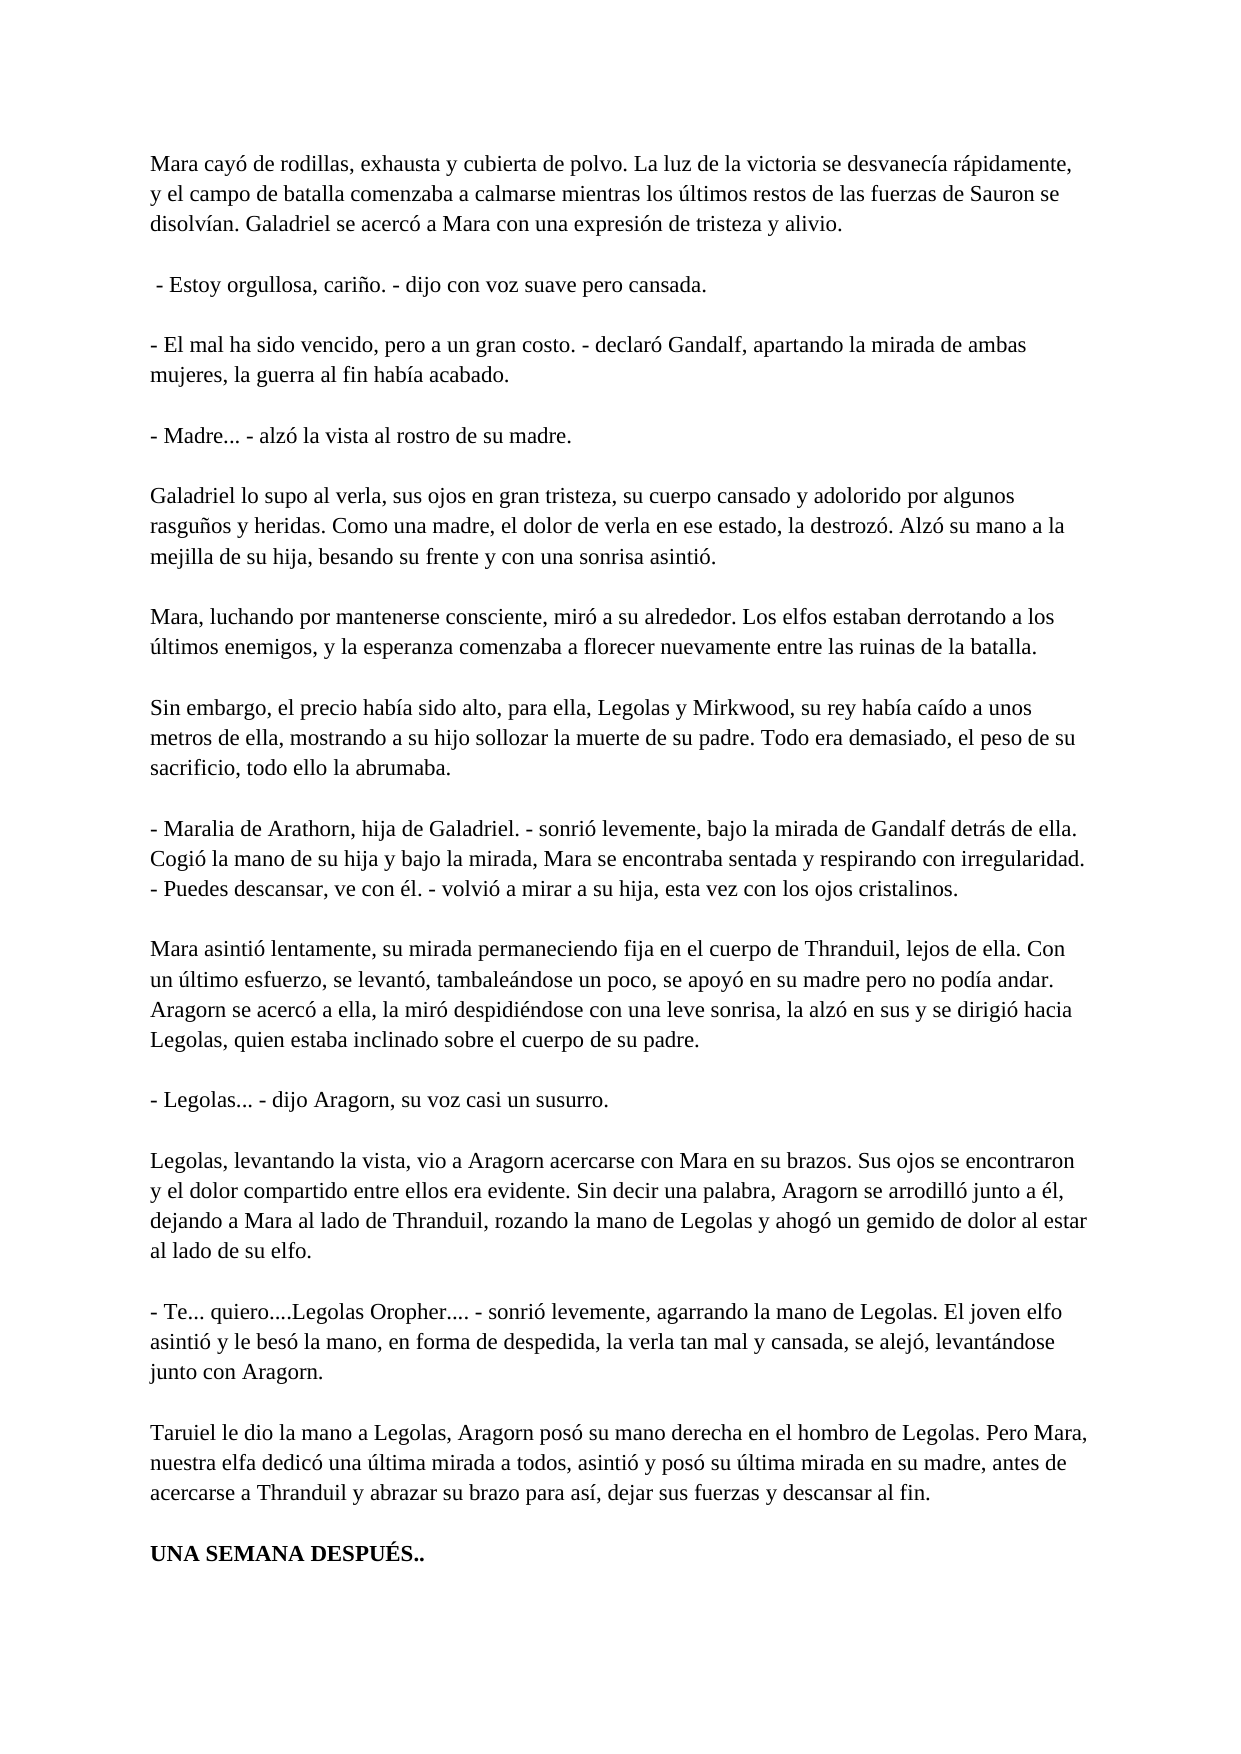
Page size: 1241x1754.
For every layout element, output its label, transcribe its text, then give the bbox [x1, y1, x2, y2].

text - Te... quiero....Legolas Oropher.... - sonrió levemente, agarrando la mano de Legolas. El joven elfo asintió y le besó la mano, en forma de despedida, la verla tan mal y cansada, se alejó, levantándose junto con Aragorn. [150, 1298, 1090, 1385]
text - Legolas... - dijo Aragorn, su voz casi un susurro. [150, 1086, 1090, 1113]
text Mara asintió lentamente, su mirada permaneciendo fija en el cuerpo de Thranduil, lejos de ella. Con un último esfuerzo, se levantó, tambaleándose un poco, se apoyó en su madre pero no podía andar. Aragorn se acercó a ella, la miró despidiéndose con una leve sonrisa, la alzó en sus y se dirigió hacia Legolas, quien estaba inclinado sobre el cuerpo de su padre. [150, 935, 1090, 1052]
text UNA SEMANA DESPUÉS.. [150, 1539, 1090, 1566]
text - El mal ha sido vencido, pero a un gran costo. - declaró Gandalf, apartando la mirada de ambas mujeres, la guerra al fin había acabado. [150, 331, 1090, 388]
text Taruiel le dio la mano a Legolas, Aragorn posó su mano derecha en el hombro de Legolas. Pero Mara, nuestra elfa dedicó una última mirada a todos, asintió y posó su última mirada en su madre, antes de acercarse a Thranduil y abrazar su brazo para así, dejar sus fuerzas y descansar al fin. [150, 1419, 1090, 1506]
text Mara cayó de rodillas, exhausta y cubierta de polvo. La luz de la victoria se desvanecía rápidamente, y el campo de batalla comenzaba a calmarse mientras los últimos restos de las fuerzas de Sauron se disolvían. Galadriel se acercó a Mara con una expresión de tristeza y alivio. [150, 150, 1090, 237]
text Galadriel lo supo al verla, sus ojos en gran tristeza, su cuerpo cansado y adolorido por algunos rasguños y heridas. Como una madre, el dolor de verla en ese estado, la destrozó. Alzó su mano a la mejilla de su hija, besando su frente y con una sonrisa asintió. [150, 482, 1090, 569]
text - Estoy orgullosa, cariño. - dijo con voz suave pero cansada. [150, 271, 1090, 297]
text - Madre... - alzó la vista al rostro de su madre. [150, 422, 1090, 448]
text Mara, luchando por mantenerse consciente, miró a su alrededor. Los elfos estaban derrotando a los últimos enemigos, y la esperanza comenzaba a florecer nuevamente entre las ruinas de la batalla. [150, 603, 1090, 660]
text Sin embargo, el precio había sido alto, para ella, Legolas y Mirkwood, su rey había caído a unos metros de ella, mostrando a su hijo sollozar la muerte de su padre. Todo era demasiado, el peso de su sacrificio, todo ello la abrumaba. [150, 694, 1090, 781]
text Legolas, levantando la vista, vio a Aragorn acercarse con Mara en su brazos. Sus ojos se encontraron y el dolor compartido entre ellos era evidente. Sin decir una palabra, Aragorn se arrodilló junto a él, dejando a Mara al lado de Thranduil, rozando la mano de Legolas y ahogó un gemido de dolor al estar al lado de su elfo. [150, 1147, 1090, 1264]
text - Maralia de Arathorn, hija de Galadriel. - sonrió levemente, bajo la mirada de Gandalf detrás de ella. Cogió la mano de su hija y bajo la mirada, Mara se encontraba sentada y respirando con irregularidad. - Puedes descansar, ve con él. - volvió a mirar a su hija, esta vez con los ojos cristalinos. [150, 814, 1090, 901]
